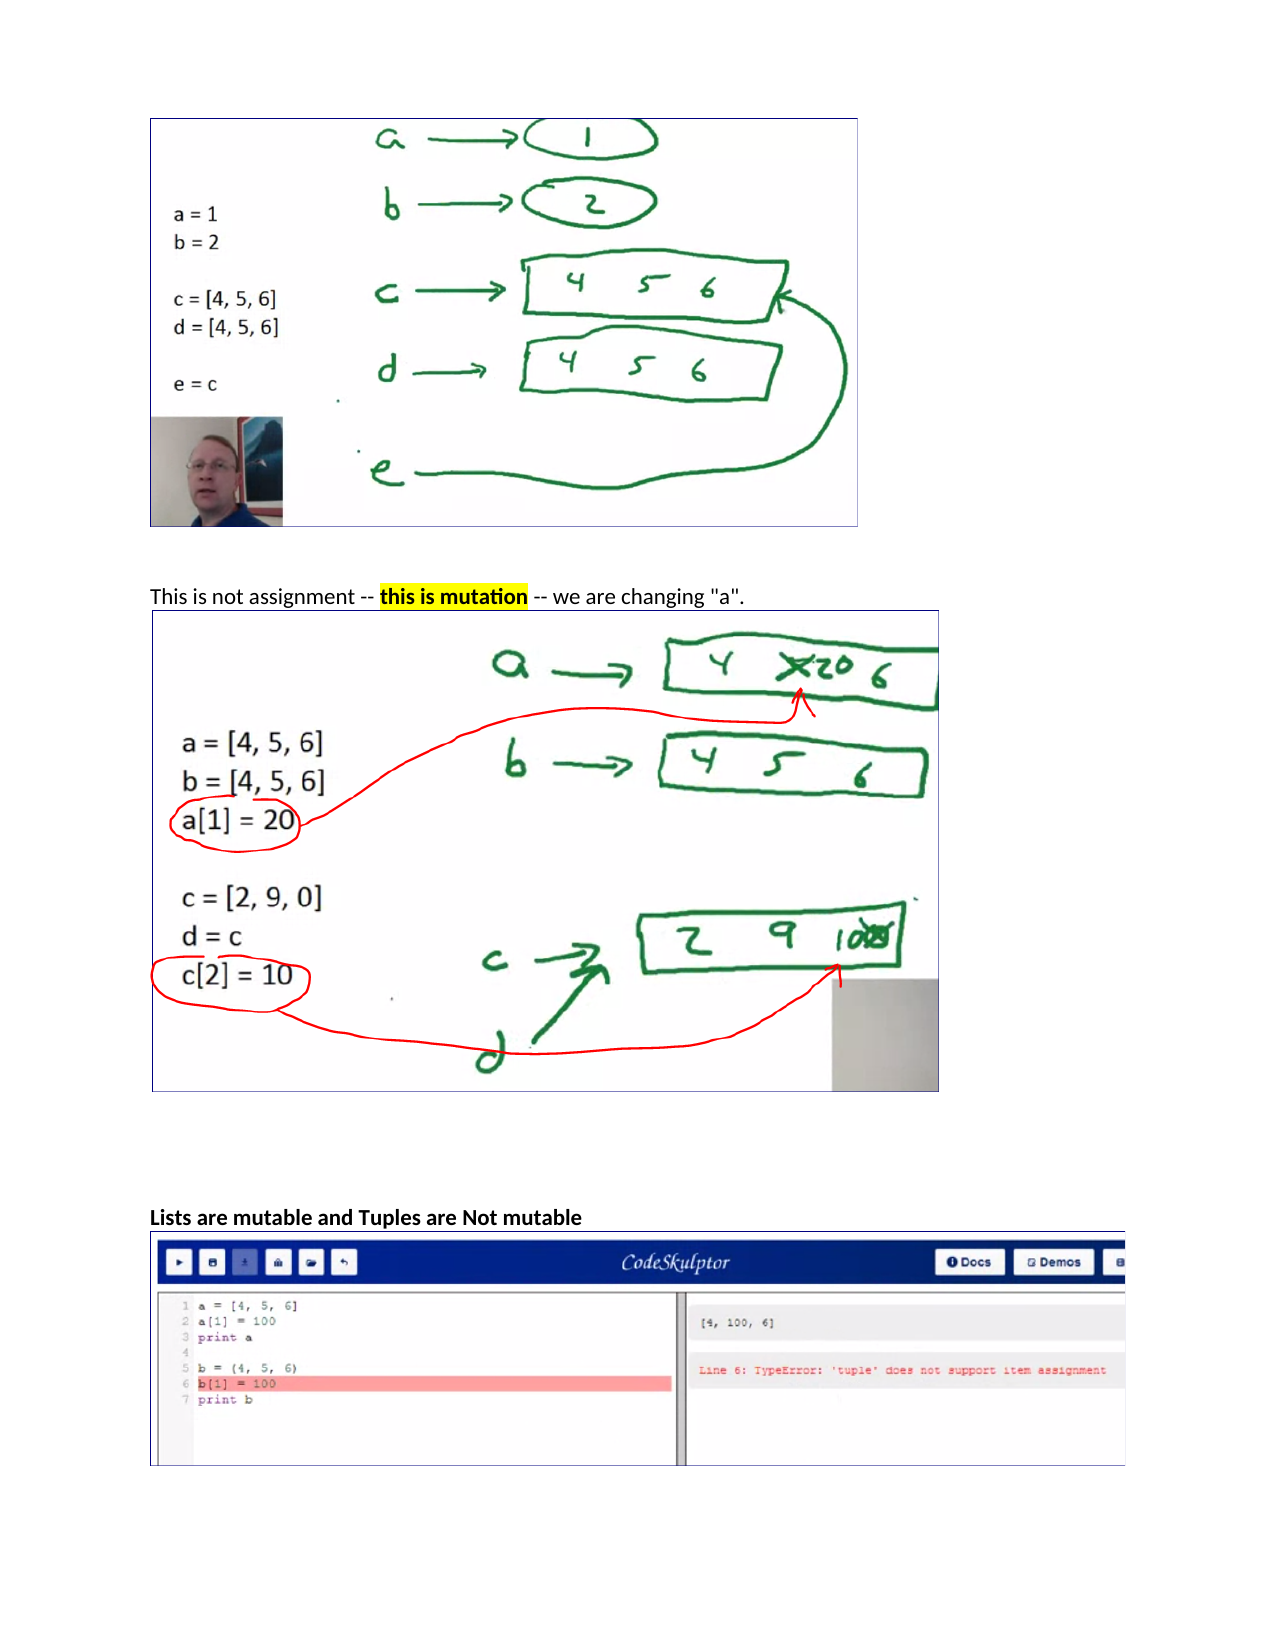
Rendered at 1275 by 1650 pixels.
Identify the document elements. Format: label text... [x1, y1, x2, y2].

picture [150, 1231, 1125, 1466]
picture [150, 118, 858, 527]
text This is not assignment -- this is mutation -- we are changing "a". [150, 582, 1125, 610]
text Lists are mutable and Tuples are Not mutable [150, 1203, 1125, 1231]
picture [150, 610, 939, 1092]
